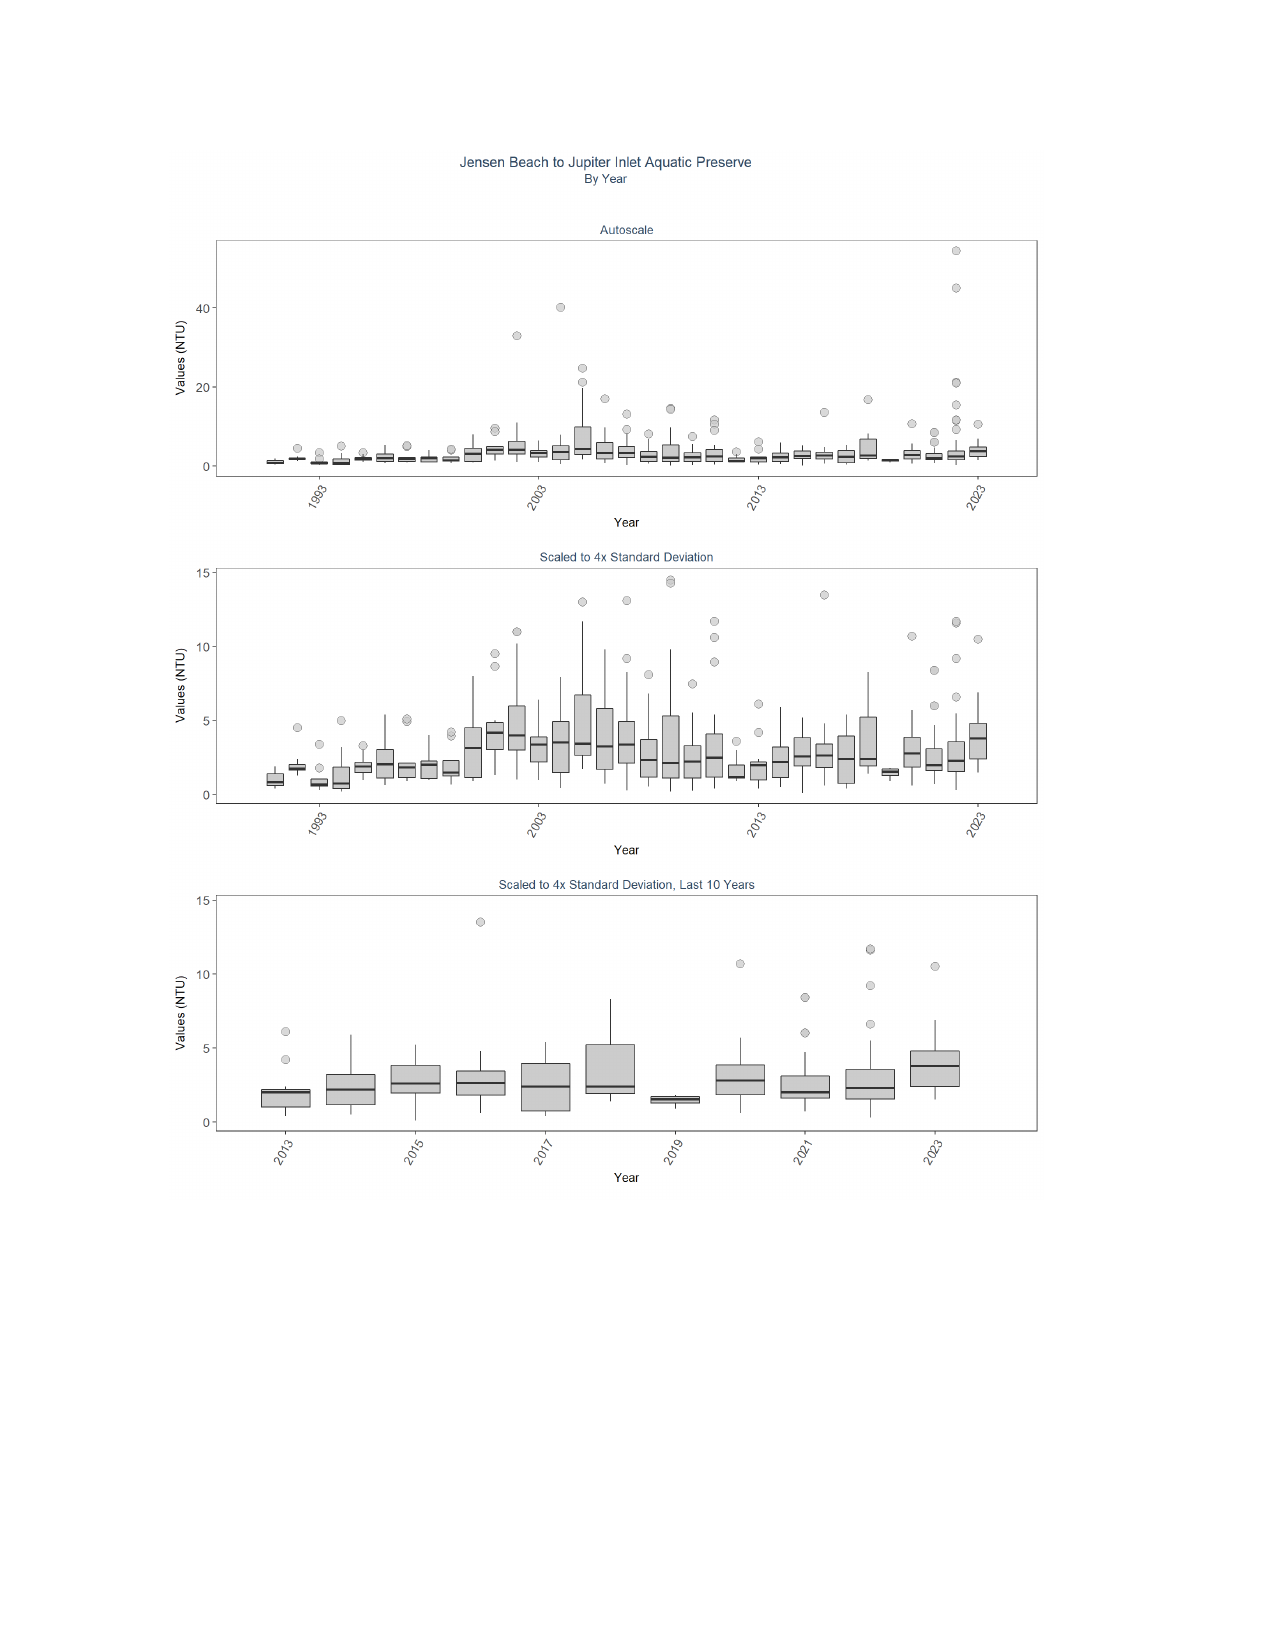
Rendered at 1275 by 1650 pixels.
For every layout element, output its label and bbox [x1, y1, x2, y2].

picture [168, 150, 1044, 1200]
